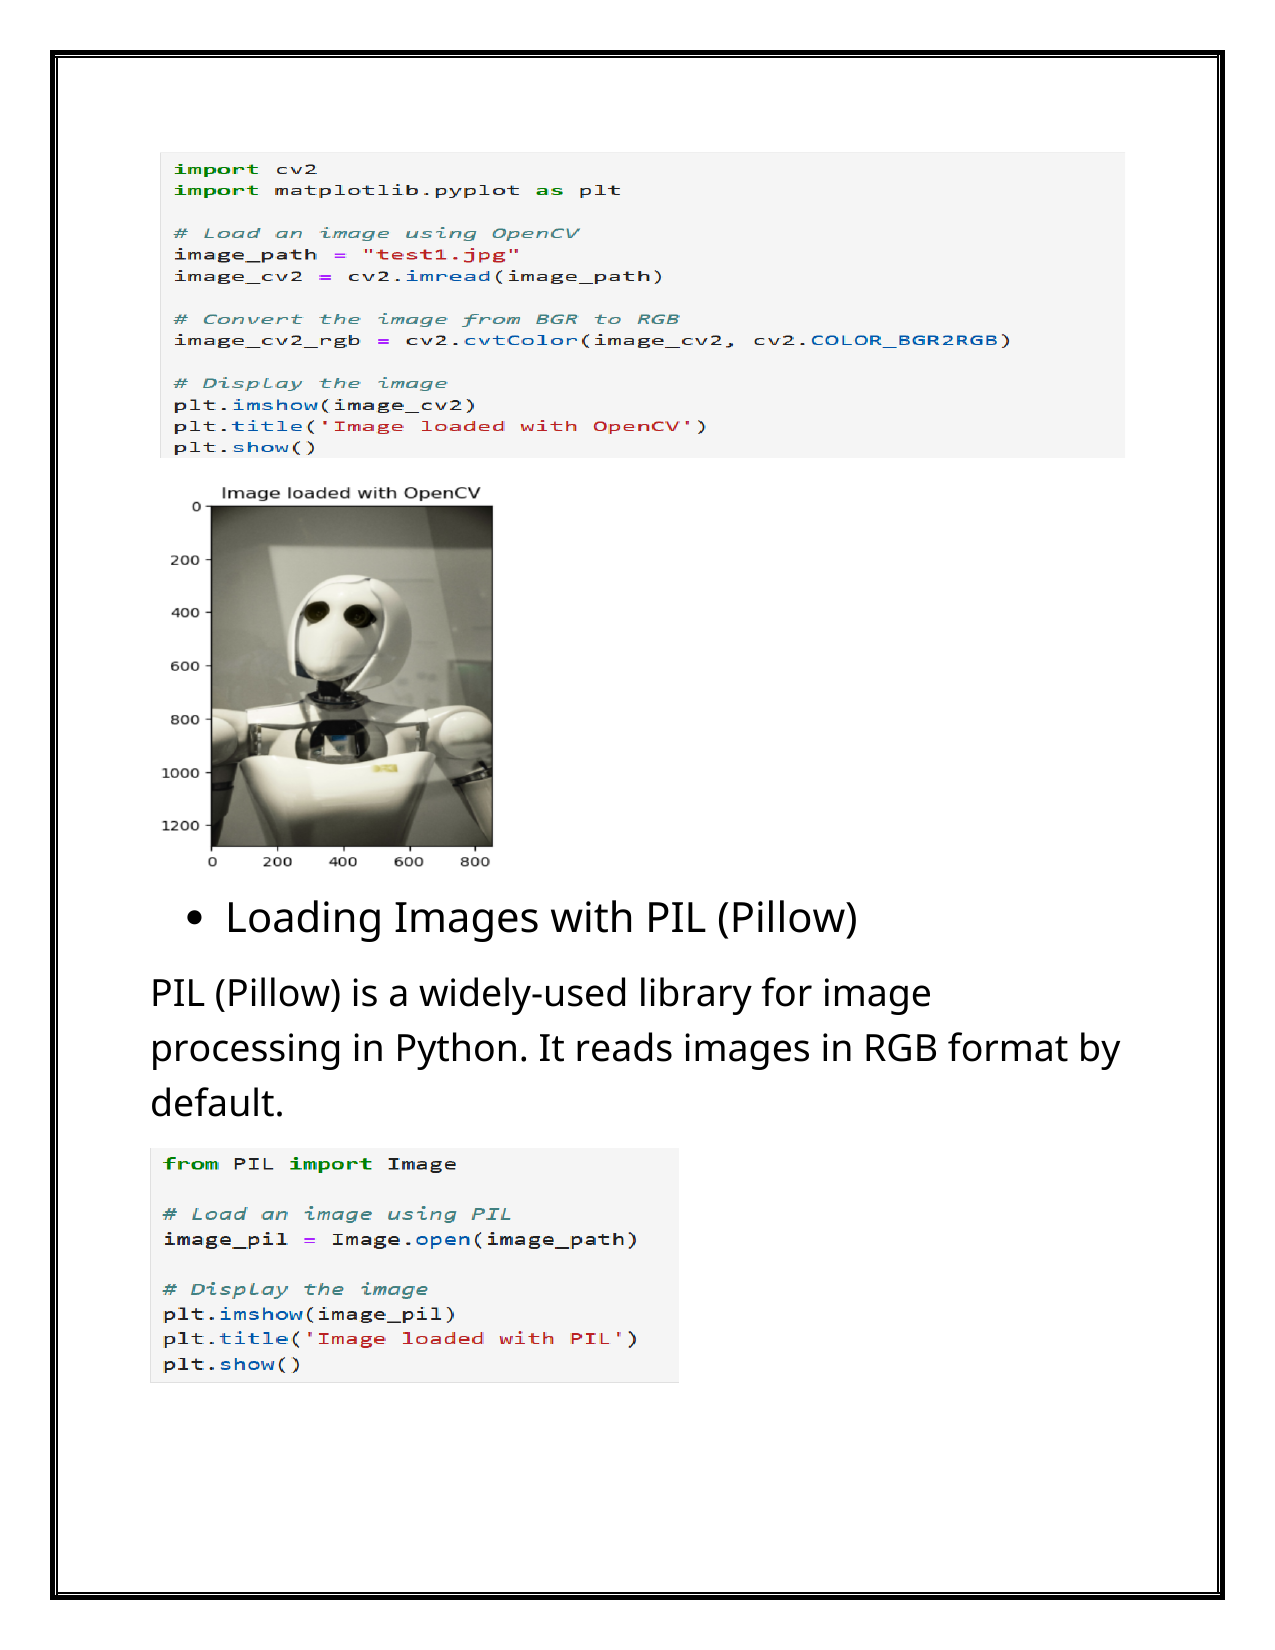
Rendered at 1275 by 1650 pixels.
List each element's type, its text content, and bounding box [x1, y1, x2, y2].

picture [150, 150, 1125, 458]
list Loading Images with PIL (Pillow) [187, 888, 1125, 945]
picture [150, 1148, 679, 1387]
text PIL (Pillow) is a widely-used library for image processing in Python. It reads images in RGB format by default. [150, 966, 1125, 1127]
picture [150, 476, 530, 870]
